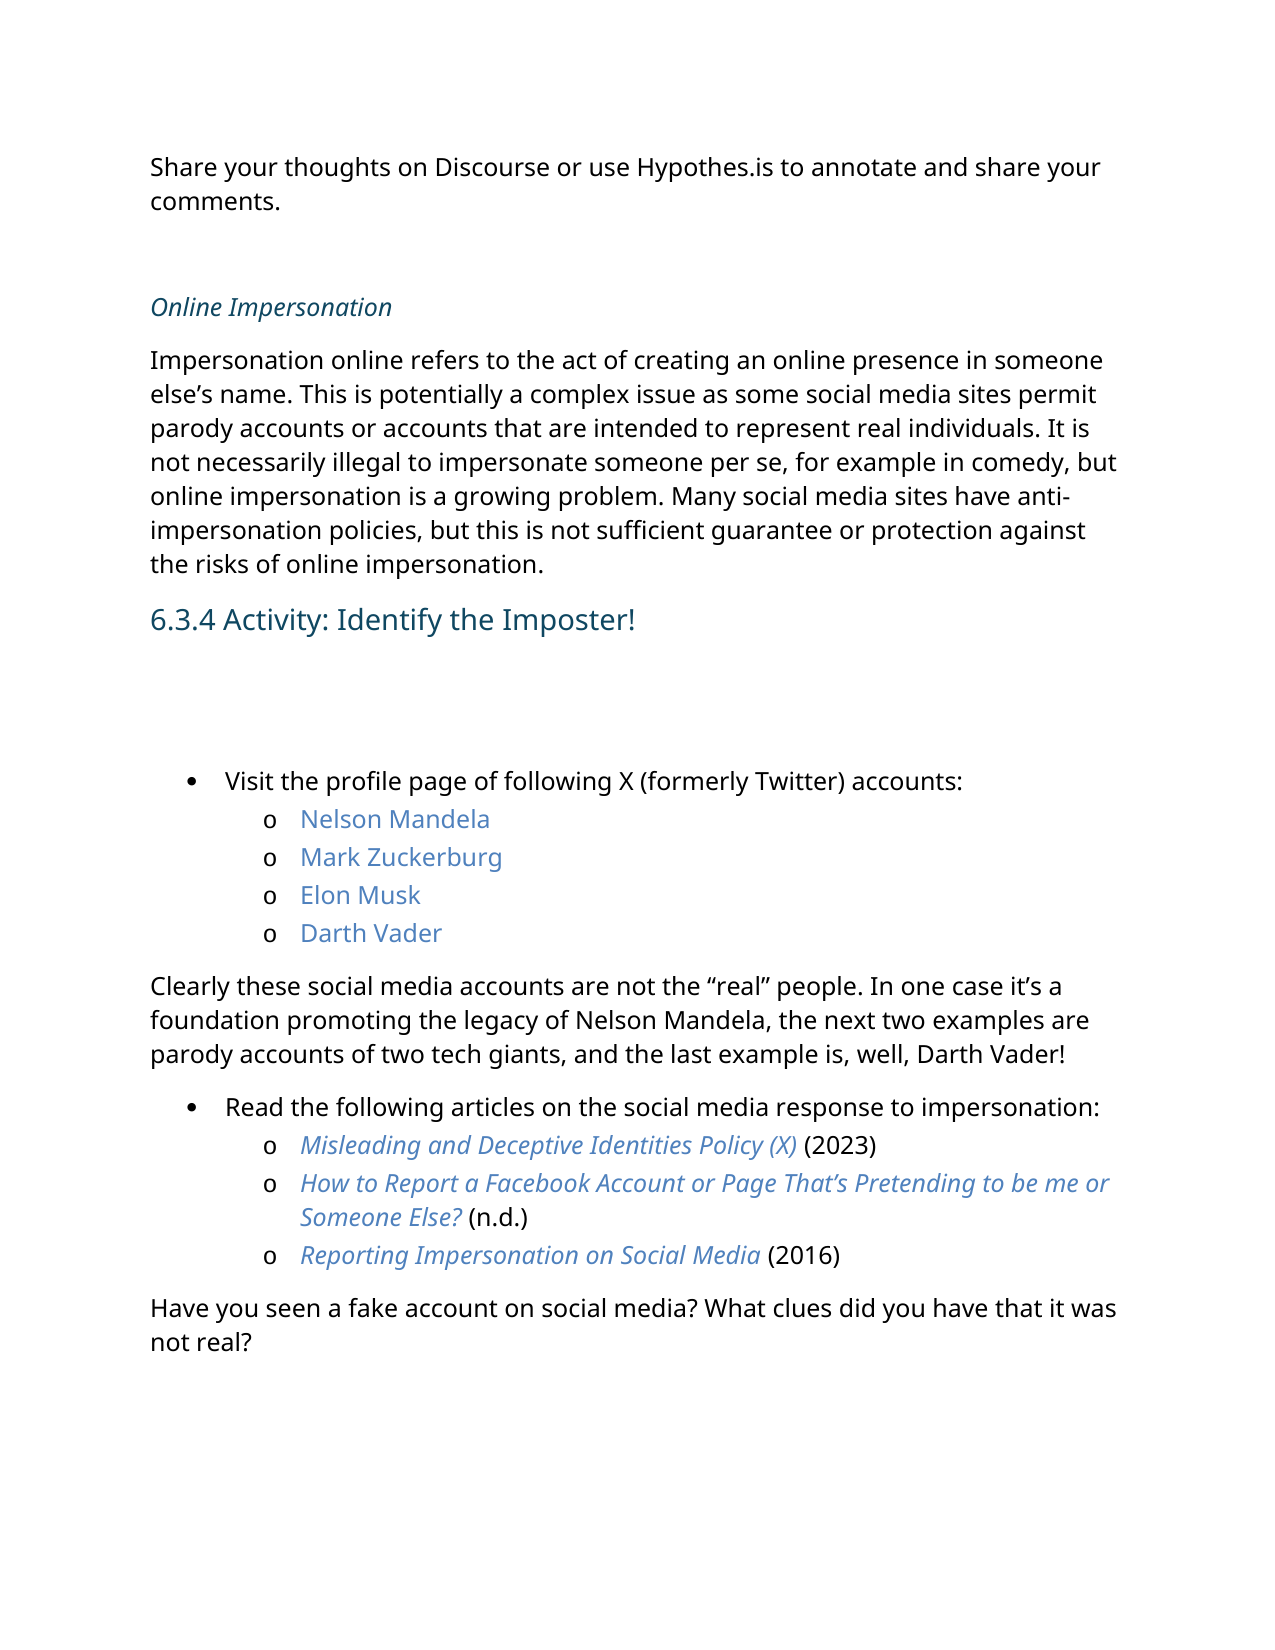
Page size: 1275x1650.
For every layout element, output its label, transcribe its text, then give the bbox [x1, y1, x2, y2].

list Visit the profile page of following X (formerly Twitter) accounts: [187, 764, 1125, 798]
text Share your thoughts on Discourse or use Hypothes.is to annotate and share your comments. [150, 150, 1125, 218]
list How to Report a Facebook Account or Page That’s Pretending to be me or Someone Else? (n.d.) [262, 1165, 1125, 1234]
list Misleading and Deceptive Identities Policy (X) (2023) [262, 1127, 1125, 1162]
text Impersonation online refers to the act of creating an online presence in someone else’s name. This is potentially a complex issue as some social media sites permit parody accounts or accounts that are intended to represent real individuals. It is not necessarily illegal to impersonate someone per se, for example in comedy, but online impersonation is a growing problem. Many social media sites have anti-impersonation policies, but this is not sufficient guarantee or protection against the risks of online impersonation. [150, 342, 1125, 581]
list Read the following articles on the social media response to impersonation: [187, 1089, 1125, 1124]
list Nelson Mandela [262, 802, 1125, 836]
list Mark Zuckerburg [262, 839, 1125, 874]
list Darth Vader [262, 916, 1125, 950]
text Clearly these social media accounts are not the “real” people. In one case it’s a foundation promoting the legacy of Nelson Mandela, the next two examples are parody accounts of two tech giants, and the last example is, well, Darth Vader! [150, 969, 1125, 1071]
list Elon Musk [262, 878, 1125, 912]
subtitle Online Impersonation [150, 290, 1125, 324]
list Reporting Impersonation on Social Media (2016) [262, 1237, 1125, 1272]
text Have you seen a fake account on social media? What clues did you have that it was not real? [150, 1291, 1125, 1359]
subtitle 6.3.4 Activity: Identify the Imposter! [150, 600, 1125, 639]
